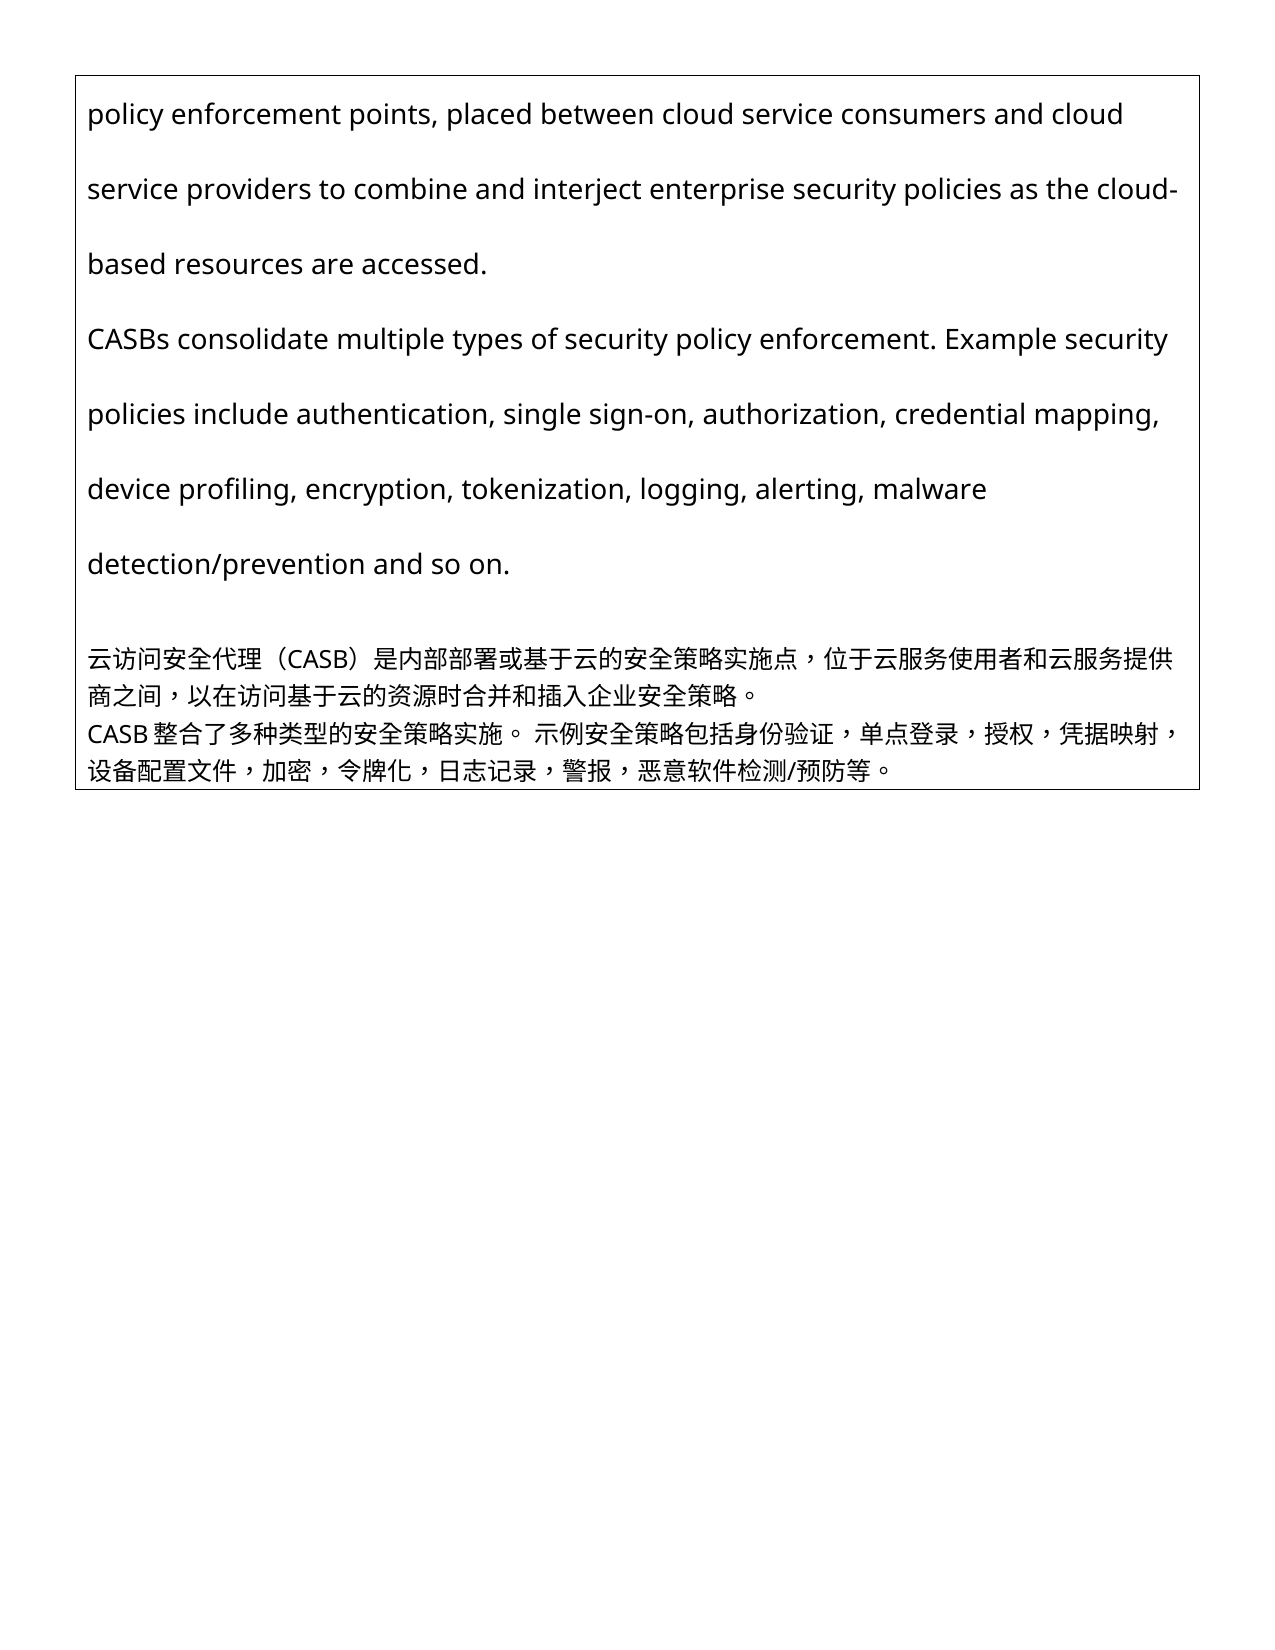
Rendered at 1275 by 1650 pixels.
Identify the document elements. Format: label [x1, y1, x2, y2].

table_header [76, 76, 1199, 788]
